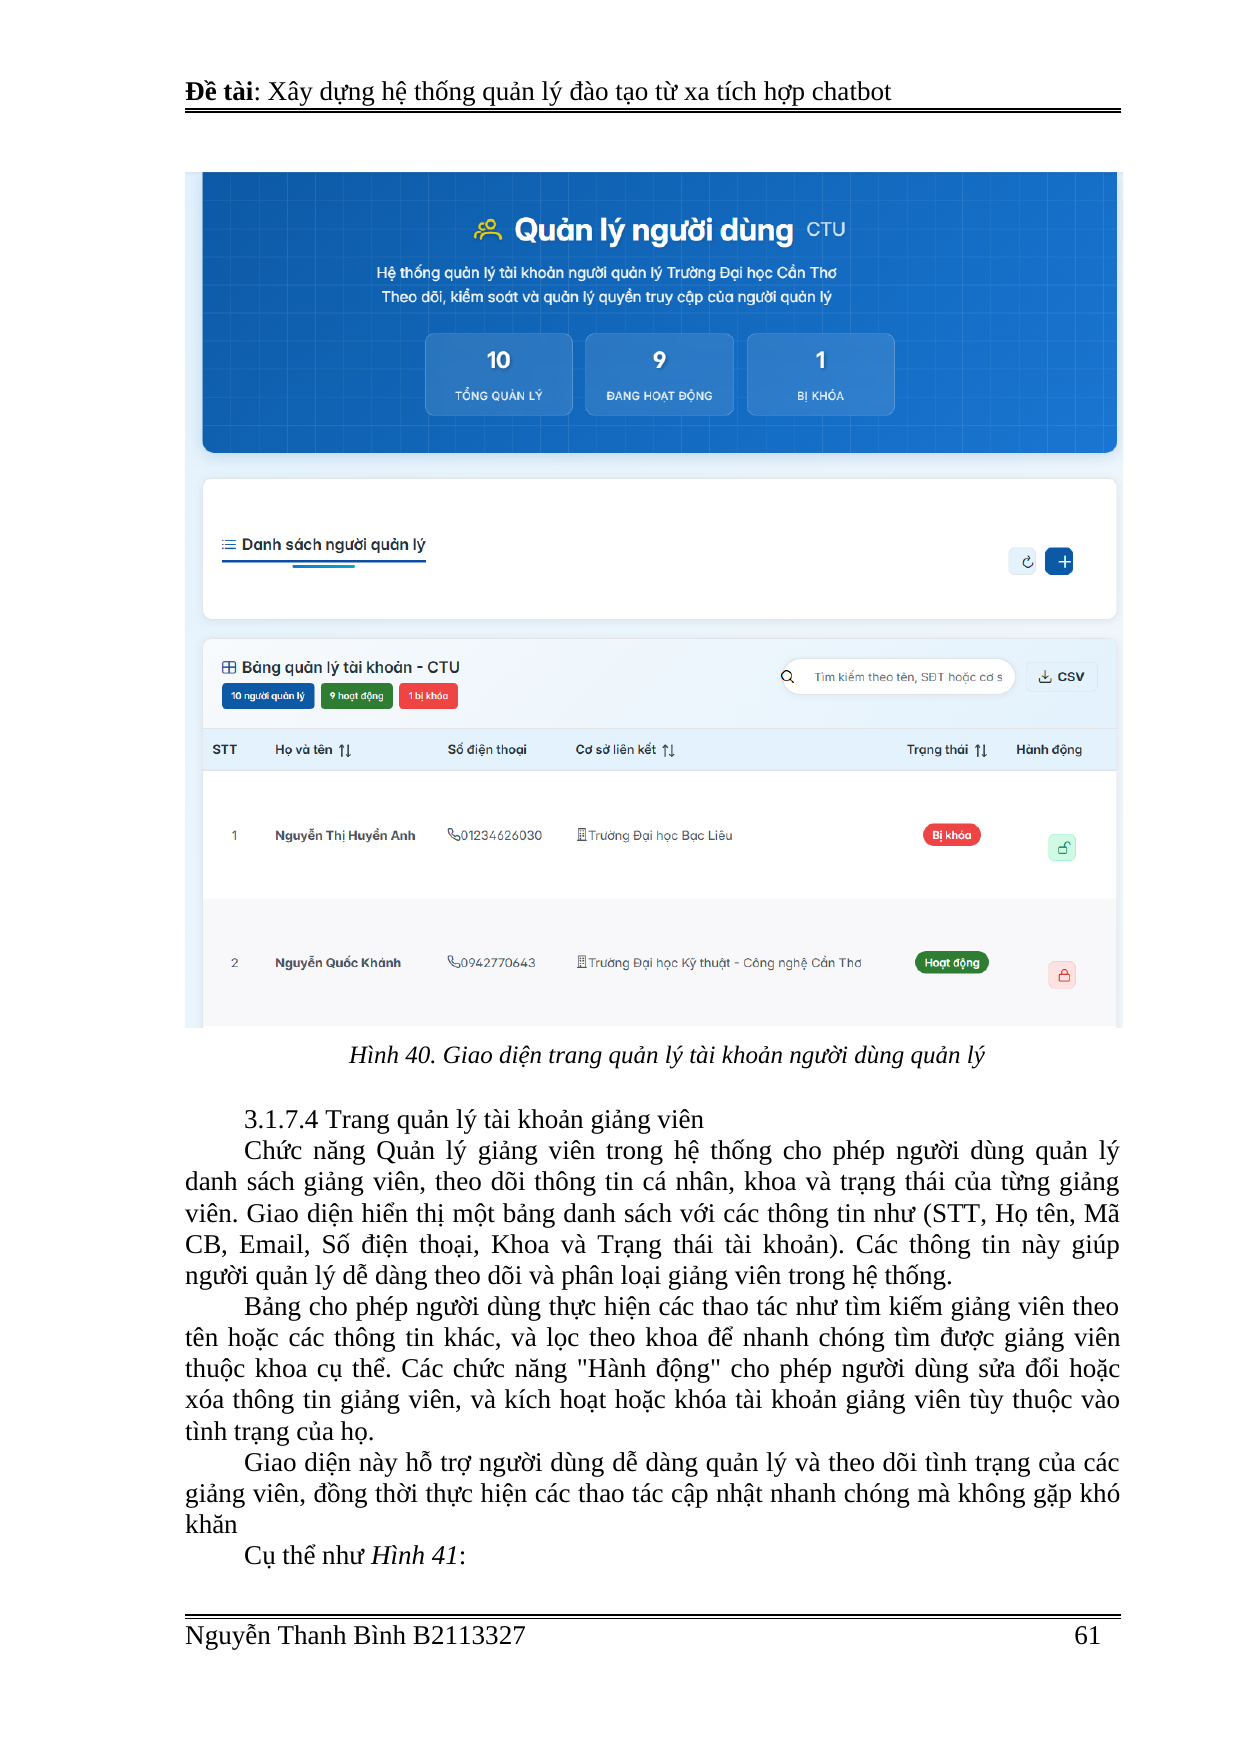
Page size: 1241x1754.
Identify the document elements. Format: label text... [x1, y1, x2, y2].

subtitle 3.1.7.4 Trang quản lý tài khoản giảng viên [244, 1103, 1121, 1134]
text Bảng cho phép người dùng thực hiện các thao tác như tìm kiếm giảng viên theo tên hoặc các thông tin khác, và lọc theo khoa để nhanh chóng tìm được giảng viên thuộc khoa cụ thể. Các chức năng "Hành động" cho phép người dùng sửa đổi hoặc xóa thông tin giảng viên, và kích hoạt hoặc khóa tài khoản giảng viên tùy thuộc vào tình trạng của họ. [185, 1290, 1121, 1446]
text Giao diện này hỗ trợ người dùng dễ dàng quản lý và theo dõi tình trạng của các giảng viên, đồng thời thực hiện các thao tác cập nhật nhanh chóng mà không gặp khó khăn [185, 1446, 1121, 1539]
picture [184, 172, 1124, 1028]
text Hình 40. Giao diện trang quản lý tài khoản người dùng quản lý [185, 1040, 1121, 1069]
text Cụ thể như Hình 41: [185, 1539, 1121, 1570]
text Chức năng Quản lý giảng viên trong hệ thống cho phép người dùng quản lý danh sách giảng viên, theo dõi thông tin cá nhân, khoa và trạng thái của từng giảng viên. Giao diện hiển thị một bảng danh sách với các thông tin như (STT, Họ tên, Mã CB, Email, Số điện thoại, Khoa và Trạng thái tài khoản). Các thông tin này giúp người quản lý dễ dàng theo dõi và phân loại giảng viên trong hệ thống. [185, 1134, 1121, 1290]
